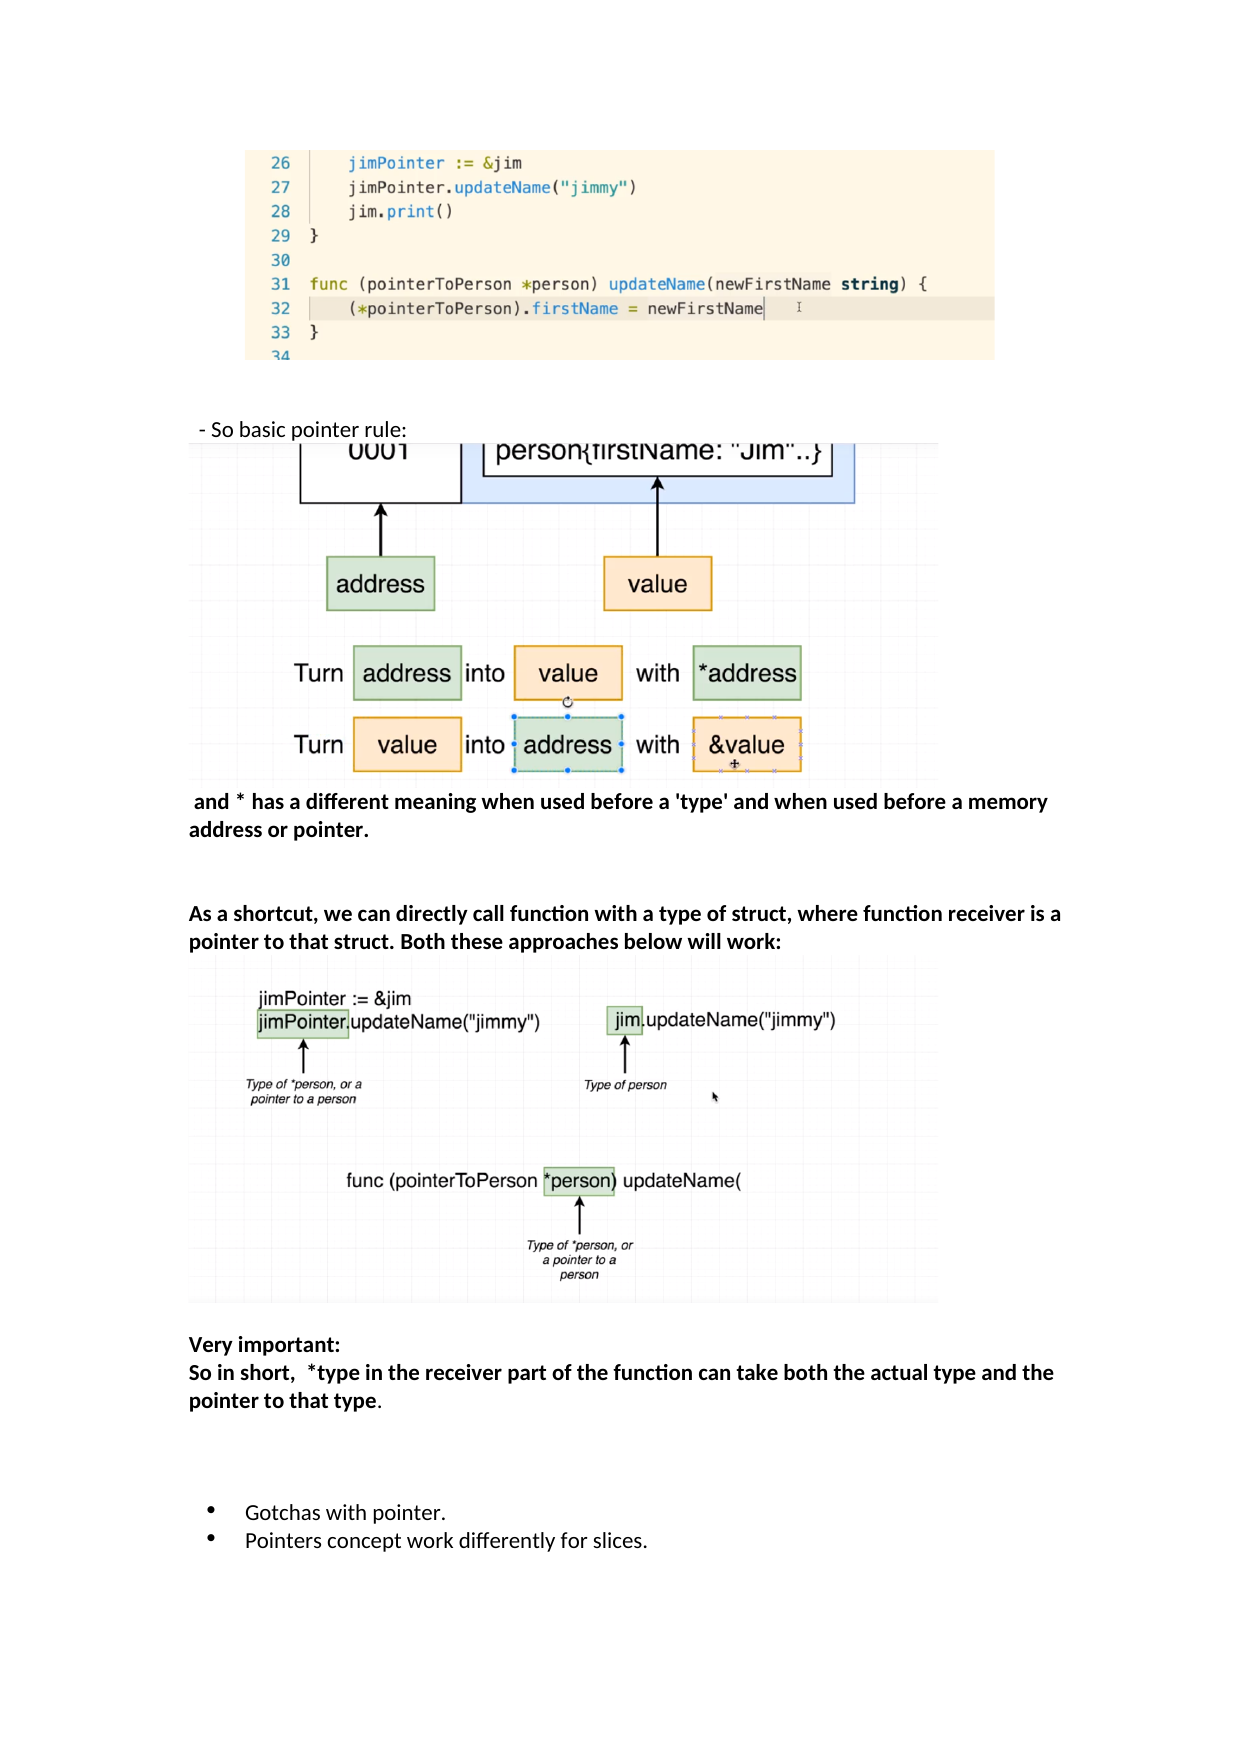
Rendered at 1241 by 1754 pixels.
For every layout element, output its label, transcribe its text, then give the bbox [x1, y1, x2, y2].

text So in short, *type in the receiver part of the function can take both the actual type and the pointer to that type. [188, 1358, 1090, 1414]
text As a shortcut, we can directly call function with a type of struct, where function receiver is a pointer to that struct. Both these approaches below will work: [188, 899, 1090, 956]
list Gotchas with pointer. [207, 1498, 1090, 1526]
text - So basic pointer rule: [188, 416, 1090, 443]
picture [188, 955, 939, 1303]
picture [244, 150, 995, 360]
text and * has a different meaning when used before a 'type' and when used before a memory address or pointer. [188, 787, 1090, 843]
picture [188, 443, 939, 788]
list Pointers concept work differently for slices. [207, 1526, 1090, 1554]
text Very important: [188, 1330, 1090, 1358]
